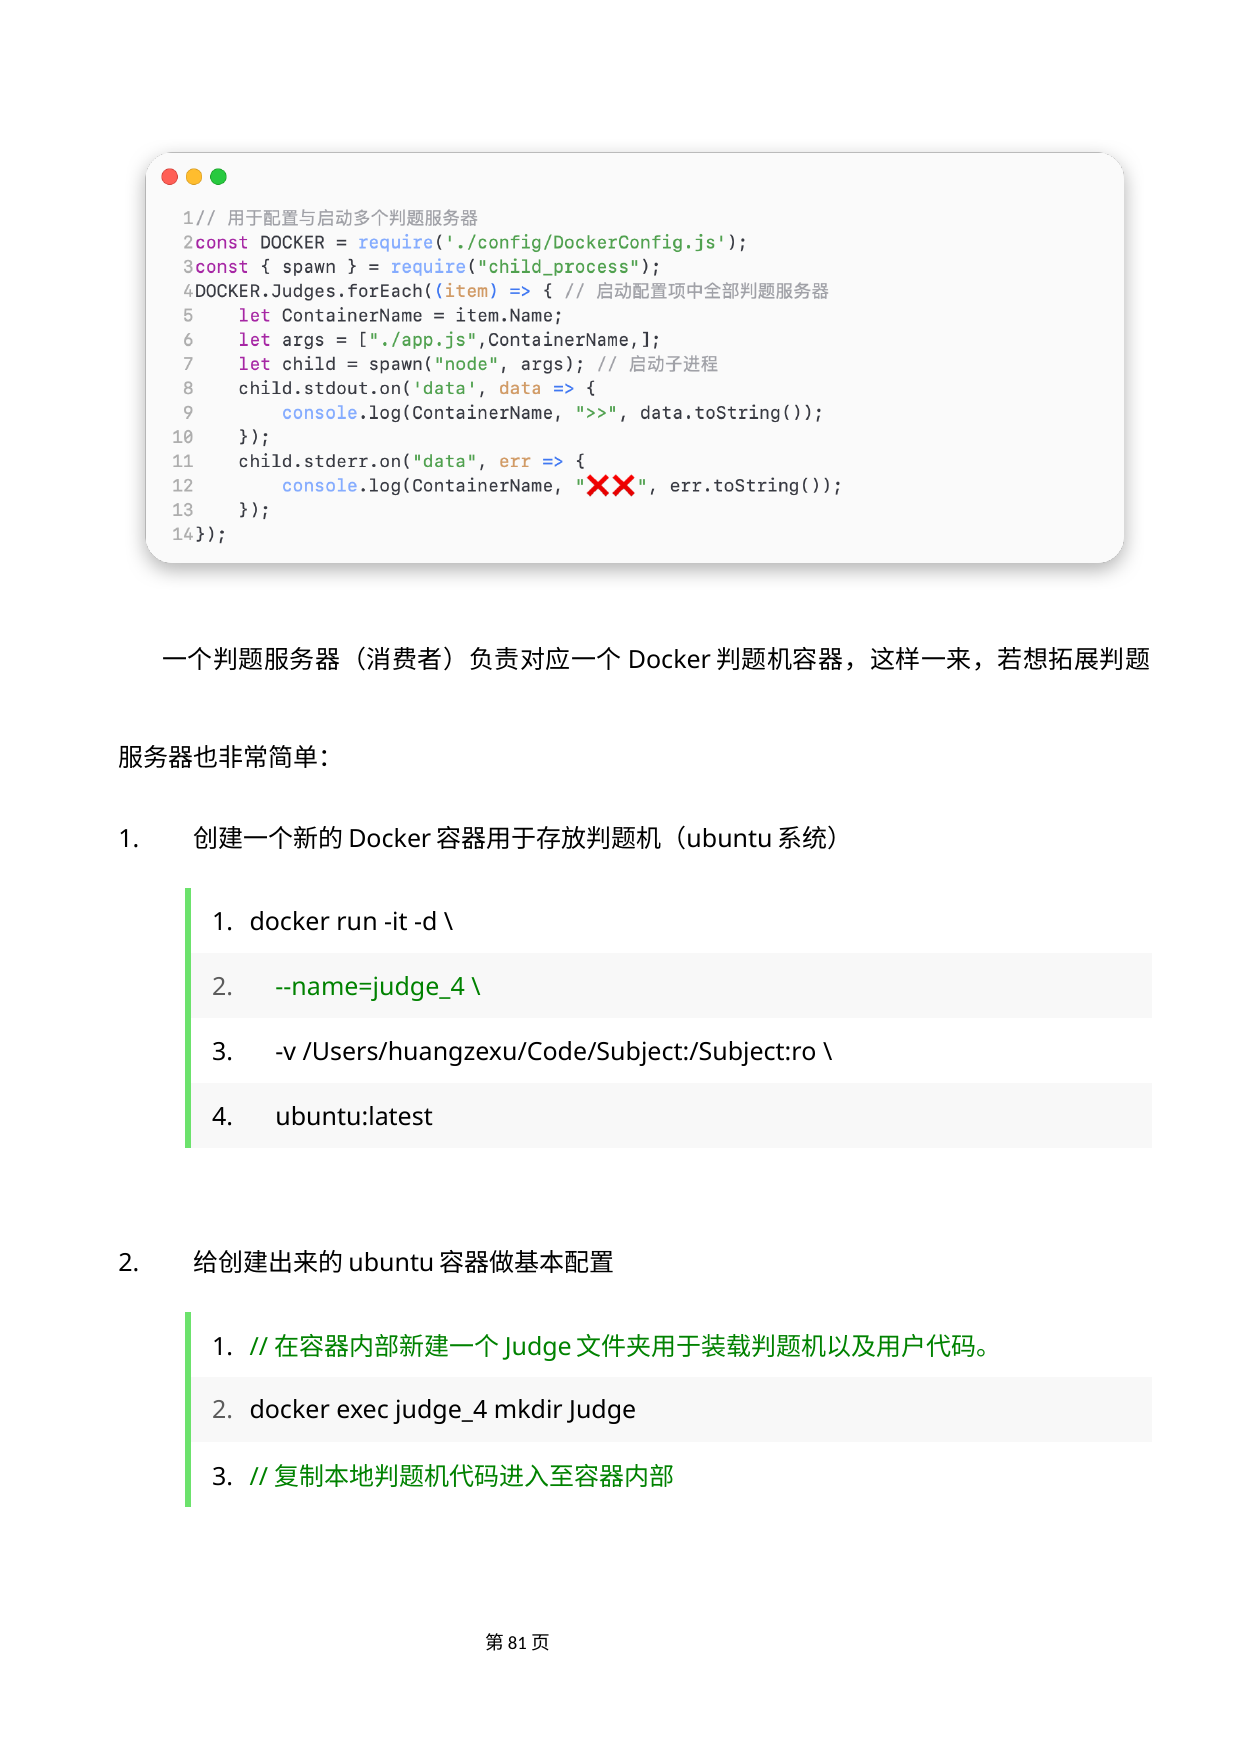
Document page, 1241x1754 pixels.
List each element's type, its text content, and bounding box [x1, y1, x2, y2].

list 一个判题服务器（消费者）负责对应一个Docker判题机容器，这样一来，若想拓展判题服务器也非常简单： [118, 626, 1152, 789]
list 创建一个新的Docker容器用于存放判题机（ubuntu系统） [118, 806, 1152, 871]
picture [118, 125, 1151, 590]
list --name=judge_4 \ [191, 953, 1152, 1018]
list -v /Users/huangzexu/Code/Subject:/Subject:ro \ [191, 1018, 1152, 1083]
list docker exec judge_4 mkdir Judge [191, 1377, 1152, 1442]
list ubuntu:latest [191, 1083, 1152, 1148]
list // 在容器内部新建一个Judge文件夹用于装载判题机以及用户代码。 [191, 1312, 1152, 1377]
list 给创建出来的ubuntu容器做基本配置 [118, 1230, 1152, 1295]
list // 复制本地判题机代码进入至容器内部 [191, 1442, 1152, 1507]
list docker run -it -d \ [191, 888, 1152, 953]
